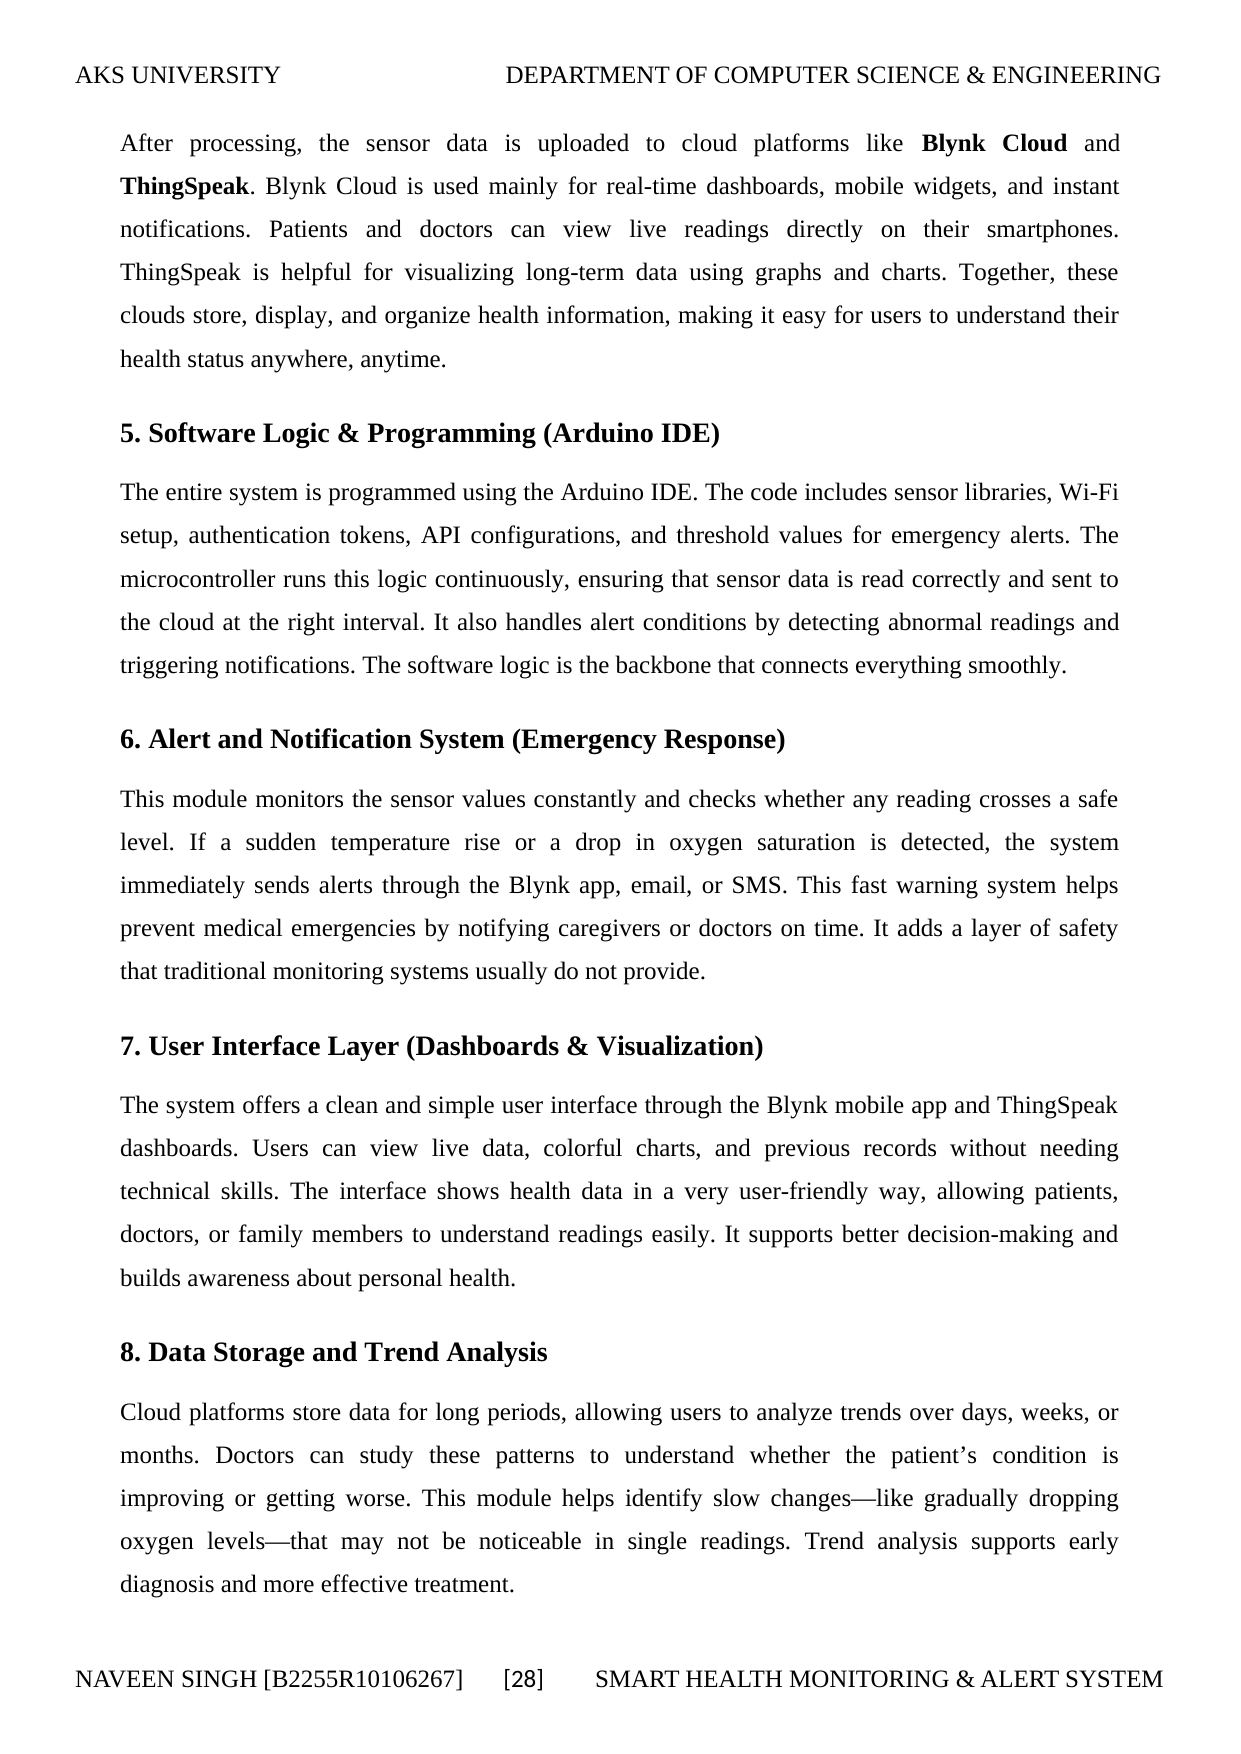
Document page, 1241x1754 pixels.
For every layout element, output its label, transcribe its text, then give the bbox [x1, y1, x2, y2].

text 6. Alert and Notification System (Emergency Response) [120, 722, 1120, 755]
text The system offers a clean and simple user interface through the Blynk mobile app and ThingSpeak dashboards. Users can view live data, colorful charts, and previous records without needing technical skills. The interface shows health data in a very user-friendly way, allowing patients, doctors, or family members to understand readings easily. It supports better decision-making and builds awareness about personal health. [120, 1090, 1120, 1291]
text 8. Data Storage and Trend Analysis [120, 1335, 1120, 1367]
text This module monitors the sensor values constantly and checks whether any reading crosses a safe level. If a sudden temperature rise or a drop in oxygen saturation is detected, the system immediately sends alerts through the Blynk app, email, or SMS. This fast warning system helps prevent medical emergencies by notifying caregivers or doctors on time. It adds a layer of safety that traditional monitoring systems usually do not provide. [120, 784, 1120, 985]
text Cloud platforms store data for long periods, allowing users to analyze trends over days, weeks, or months. Doctors can study these patterns to understand whether the patient’s condition is improving or getting worse. This module helps identify slow changes—like gradually dropping oxygen levels—that may not be noticeable in single readings. Trend analysis supports early diagnosis and more effective treatment. [120, 1397, 1120, 1598]
text 5. Software Logic & Programming (Arduino IDE) [120, 416, 1120, 448]
text After processing, the sensor data is uploaded to cloud platforms like Blynk Cloud and ThingSpeak. Blynk Cloud is used mainly for real-time dashboards, mobile widgets, and instant notifications. Patients and doctors can view live readings directly on their smartphones. ThingSpeak is helpful for visualizing long-term data using graphs and charts. Together, these clouds store, display, and organize health information, making it easy for users to understand their health status anywhere, anytime. [120, 128, 1120, 372]
text The entire system is programmed using the Arduino IDE. The code includes sensor libraries, Wi-Fi setup, authentication tokens, API configurations, and threshold values for emergency alerts. The microcontroller runs this logic continuously, ensuring that sensor data is read correctly and sent to the cloud at the right interval. It also handles alert conditions by detecting abnormal readings and triggering notifications. The software logic is the backbone that connects everything smoothly. [120, 477, 1120, 679]
text 7. User Interface Layer (Dashboards & Visualization) [120, 1029, 1120, 1061]
